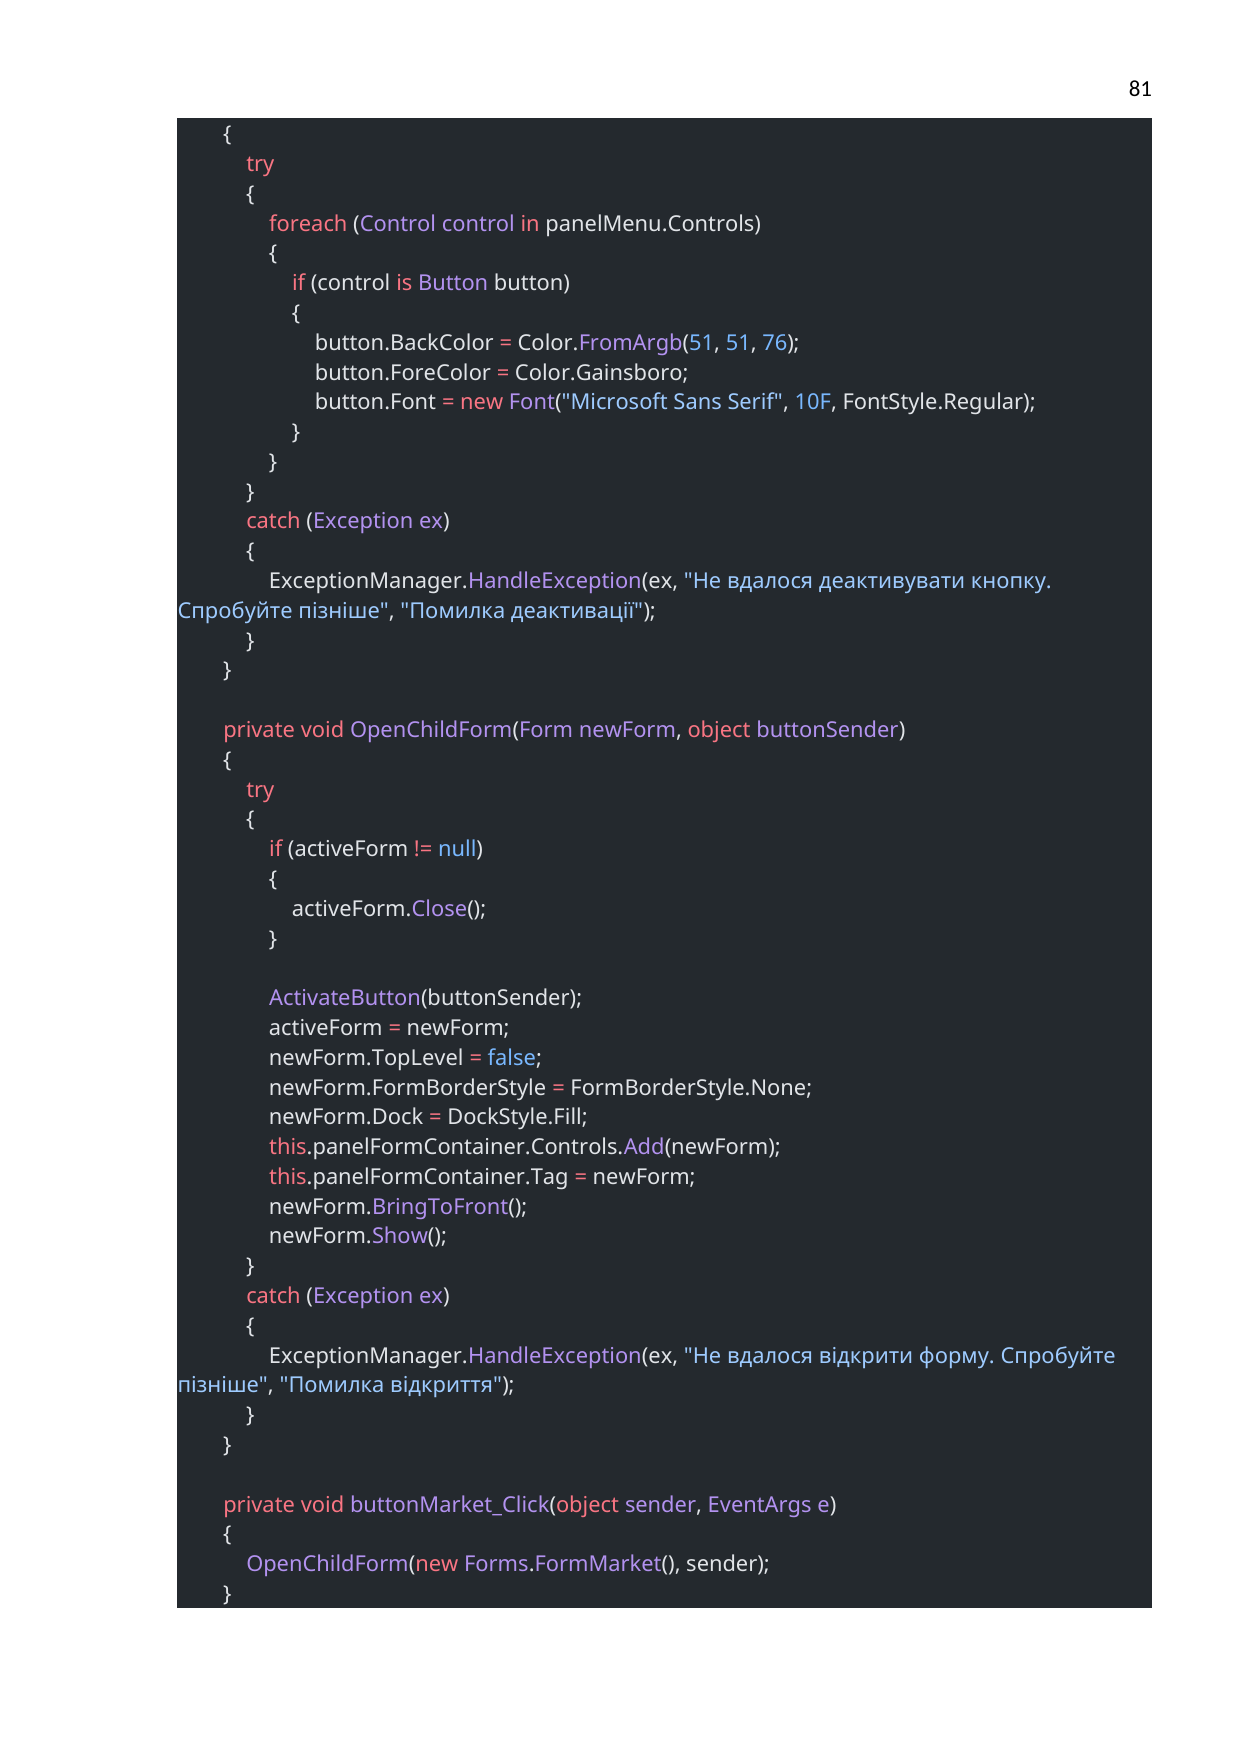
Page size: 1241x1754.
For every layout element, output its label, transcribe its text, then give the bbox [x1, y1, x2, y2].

text ExceptionManager.HandleException(ex, "Не вдалося відкрити форму. Спробуйте пізніше", "Помилка відкриття"); [177, 1339, 1152, 1399]
text { [177, 803, 1152, 833]
text { [177, 237, 1152, 267]
text { [177, 863, 1152, 893]
text { [177, 1310, 1152, 1339]
text try [177, 148, 1152, 178]
text button.BackColor = Color.FromArgb(51, 51, 76); [177, 327, 1152, 356]
text } [177, 446, 1152, 476]
text newForm.FormBorderStyle = FormBorderStyle.None; [177, 1071, 1152, 1101]
text foreach (Control control in panelMenu.Controls) [177, 207, 1152, 237]
text } [177, 922, 1152, 952]
text try [177, 773, 1152, 803]
text { [177, 1518, 1152, 1548]
text button.Font = new Font("Microsoft Sans Serif", 10F, FontStyle.Regular); [177, 386, 1152, 416]
text catch (Exception ex) [177, 1280, 1152, 1310]
text } [177, 1250, 1152, 1280]
text } [177, 476, 1152, 505]
text ActivateButton(buttonSender); [177, 982, 1152, 1012]
text } [177, 1578, 1152, 1608]
text { [177, 535, 1152, 565]
text private void OpenChildForm(Form newForm, object buttonSender) [177, 714, 1152, 744]
text if (activeForm != null) [177, 833, 1152, 863]
text OpenChildForm(new Forms.FormMarket(), sender); [177, 1548, 1152, 1578]
text { [177, 118, 1152, 148]
text } [177, 1399, 1152, 1429]
text newForm.BringToFront(); [177, 1191, 1152, 1220]
text { [177, 178, 1152, 207]
text newForm.Show(); [177, 1220, 1152, 1250]
text } [177, 624, 1152, 654]
text activeForm = newForm; [177, 1012, 1152, 1042]
text } [177, 1429, 1152, 1459]
text } [177, 654, 1152, 684]
text { [177, 744, 1152, 773]
text { [177, 297, 1152, 327]
text activeForm.Close(); [177, 893, 1152, 922]
text catch (Exception ex) [177, 505, 1152, 535]
text private void buttonMarket_Click(object sender, EventArgs e) [177, 1488, 1152, 1518]
text button.ForeColor = Color.Gainsboro; [177, 356, 1152, 386]
text newForm.Dock = DockStyle.Fill; [177, 1101, 1152, 1131]
text } [177, 416, 1152, 446]
text newForm.TopLevel = false; [177, 1042, 1152, 1071]
text this.panelFormContainer.Tag = newForm; [177, 1161, 1152, 1191]
text this.panelFormContainer.Controls.Add(newForm); [177, 1131, 1152, 1161]
text if (control is Button button) [177, 267, 1152, 297]
text ExceptionManager.HandleException(ex, "Не вдалося деактивувати кнопку. Спробуйте пізніше", "Помилка деактивації"); [177, 565, 1152, 624]
